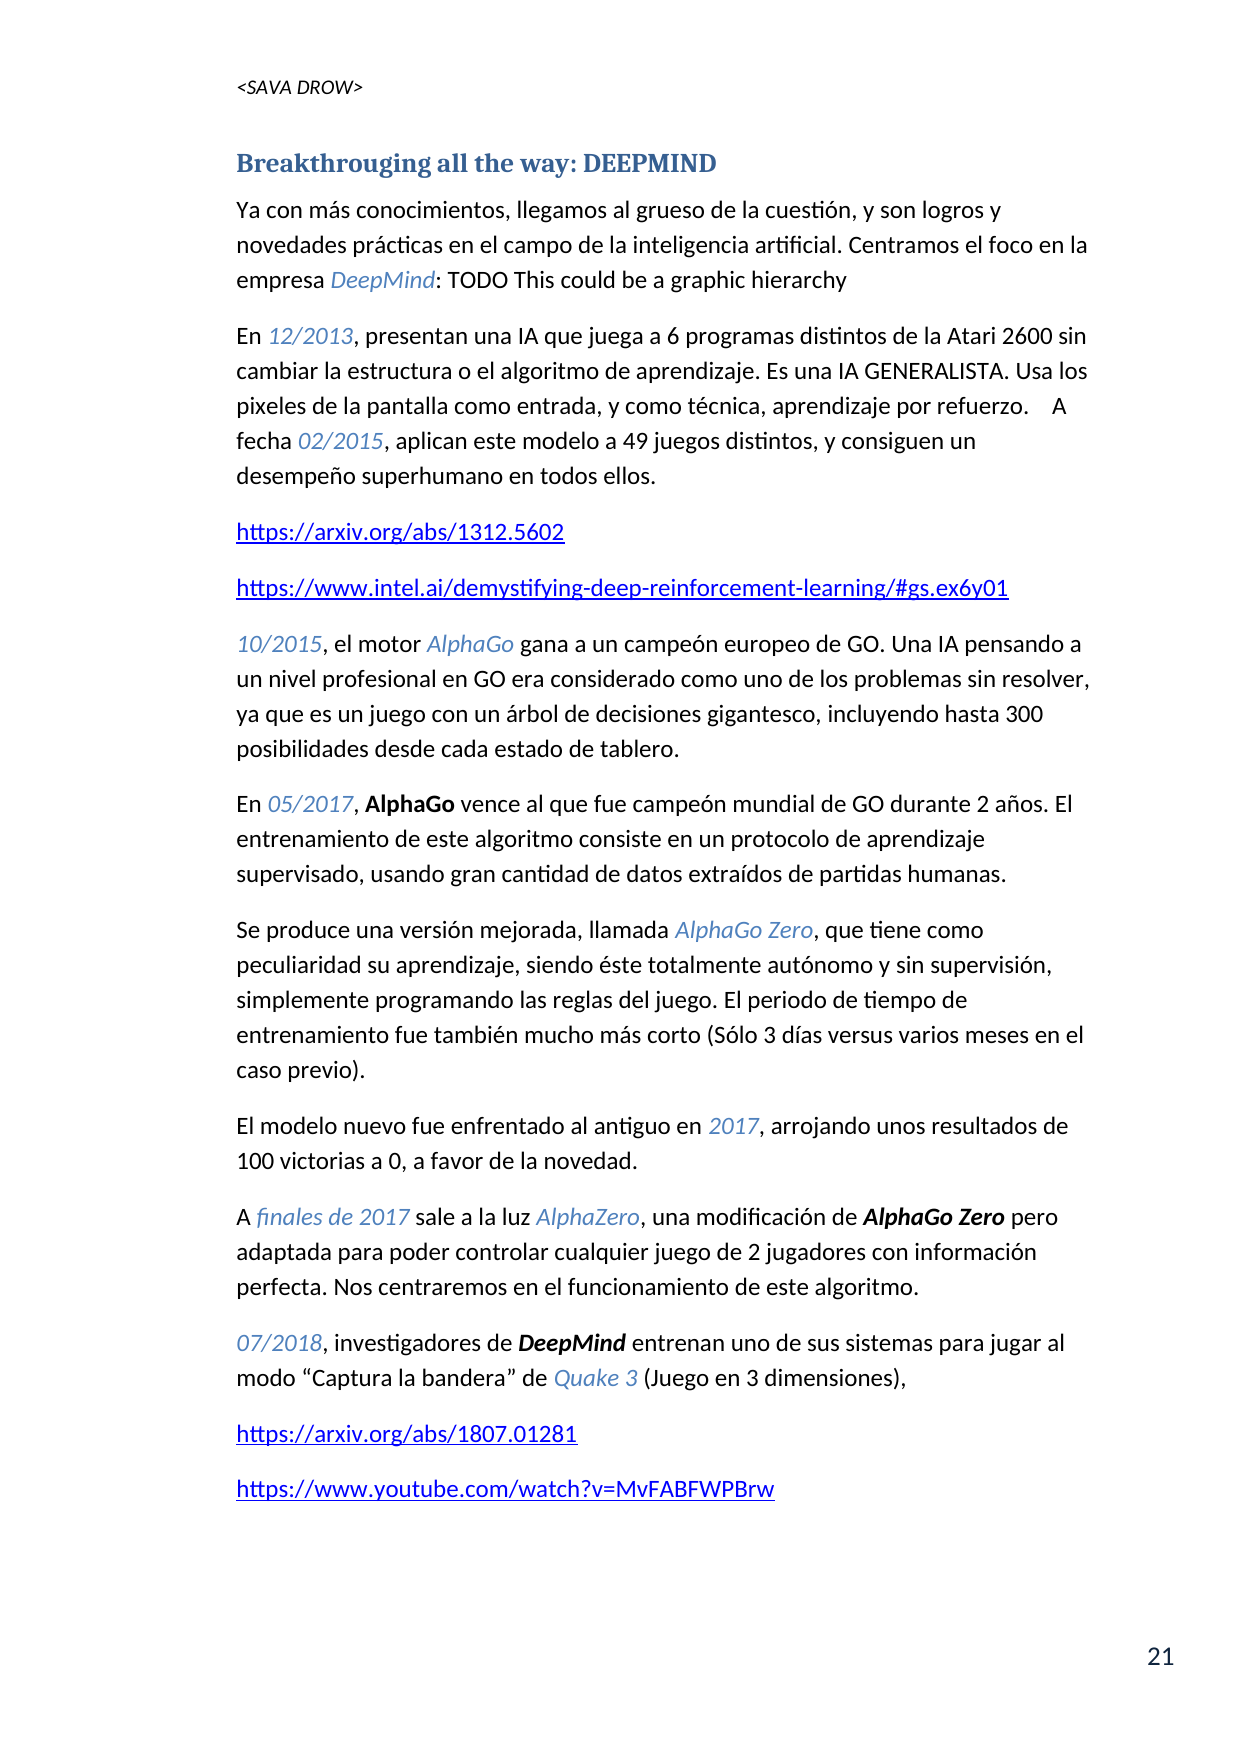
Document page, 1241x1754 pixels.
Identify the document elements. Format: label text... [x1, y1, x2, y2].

text https://www.intel.ai/demystifying-deep-reinforcement-learning/#gs.ex6y01 [236, 572, 1092, 602]
text Se produce una versión mejorada, llamada AlphaGo Zero, que tiene como peculiaridad su aprendizaje, siendo éste totalmente autónomo y sin supervisión, simplemente programando las reglas del juego. El periodo de tiempo de entrenamiento fue también mucho más corto (Sólo 3 días versus varios meses en el caso previo). [236, 914, 1092, 1085]
subtitle Breakthrouging all the way: DEEPMIND [236, 148, 1092, 179]
text Ya con más conocimientos, llegamos al grueso de la cuestión, y son logros y novedades prácticas en el campo de la inteligencia artificial. Centramos el foco en la empresa DeepMind: TODO This could be a graphic hierarchy [236, 194, 1092, 295]
text https://arxiv.org/abs/1312.5602 [236, 516, 1092, 547]
text https://arxiv.org/abs/1807.01281 [236, 1418, 1092, 1448]
text En 12/2013, presentan una IA que juega a 6 programas distintos de la Atari 2600 sin cambiar la estructura o el algoritmo de aprendizaje. Es una IA GENERALISTA. Usa los pixeles de la pantalla como entrada, y como técnica, aprendizaje por refuerzo. A fecha 02/2015, aplican este modelo a 49 juegos distintos, y consiguen un desempeño superhumano en todos ellos. [236, 320, 1092, 491]
text https://www.youtube.com/watch?v=MvFABFWPBrw [236, 1473, 1092, 1504]
text A finales de 2017 sale a la luz AlphaZero, una modificación de AlphaGo Zero pero adaptada para poder controlar cualquier juego de 2 jugadores con información perfecta. Nos centraremos en el funcionamiento de este algoritmo. [236, 1201, 1092, 1302]
text En 05/2017, AlphaGo vence al que fue campeón mundial de GO durante 2 años. El entrenamiento de este algoritmo consiste en un protocolo de aprendizaje supervisado, usando gran cantidad de datos extraídos de partidas humanas. [236, 788, 1092, 889]
text 10/2015, el motor AlphaGo gana a un campeón europeo de GO. Una IA pensando a un nivel profesional en GO era considerado como uno de los problemas sin resolver, ya que es un juego con un árbol de decisiones gigantesco, incluyendo hasta 300 posibilidades desde cada estado de tablero. [236, 628, 1092, 763]
text 07/2018, investigadores de DeepMind entrenan uno de sus sistemas para jugar al modo “Captura la bandera” de Quake 3 (Juego en 3 dimensiones), [236, 1327, 1092, 1392]
text El modelo nuevo fue enfrentado al antiguo en 2017, arrojando unos resultados de 100 victorias a 0, a favor de la novedad. [236, 1110, 1092, 1176]
